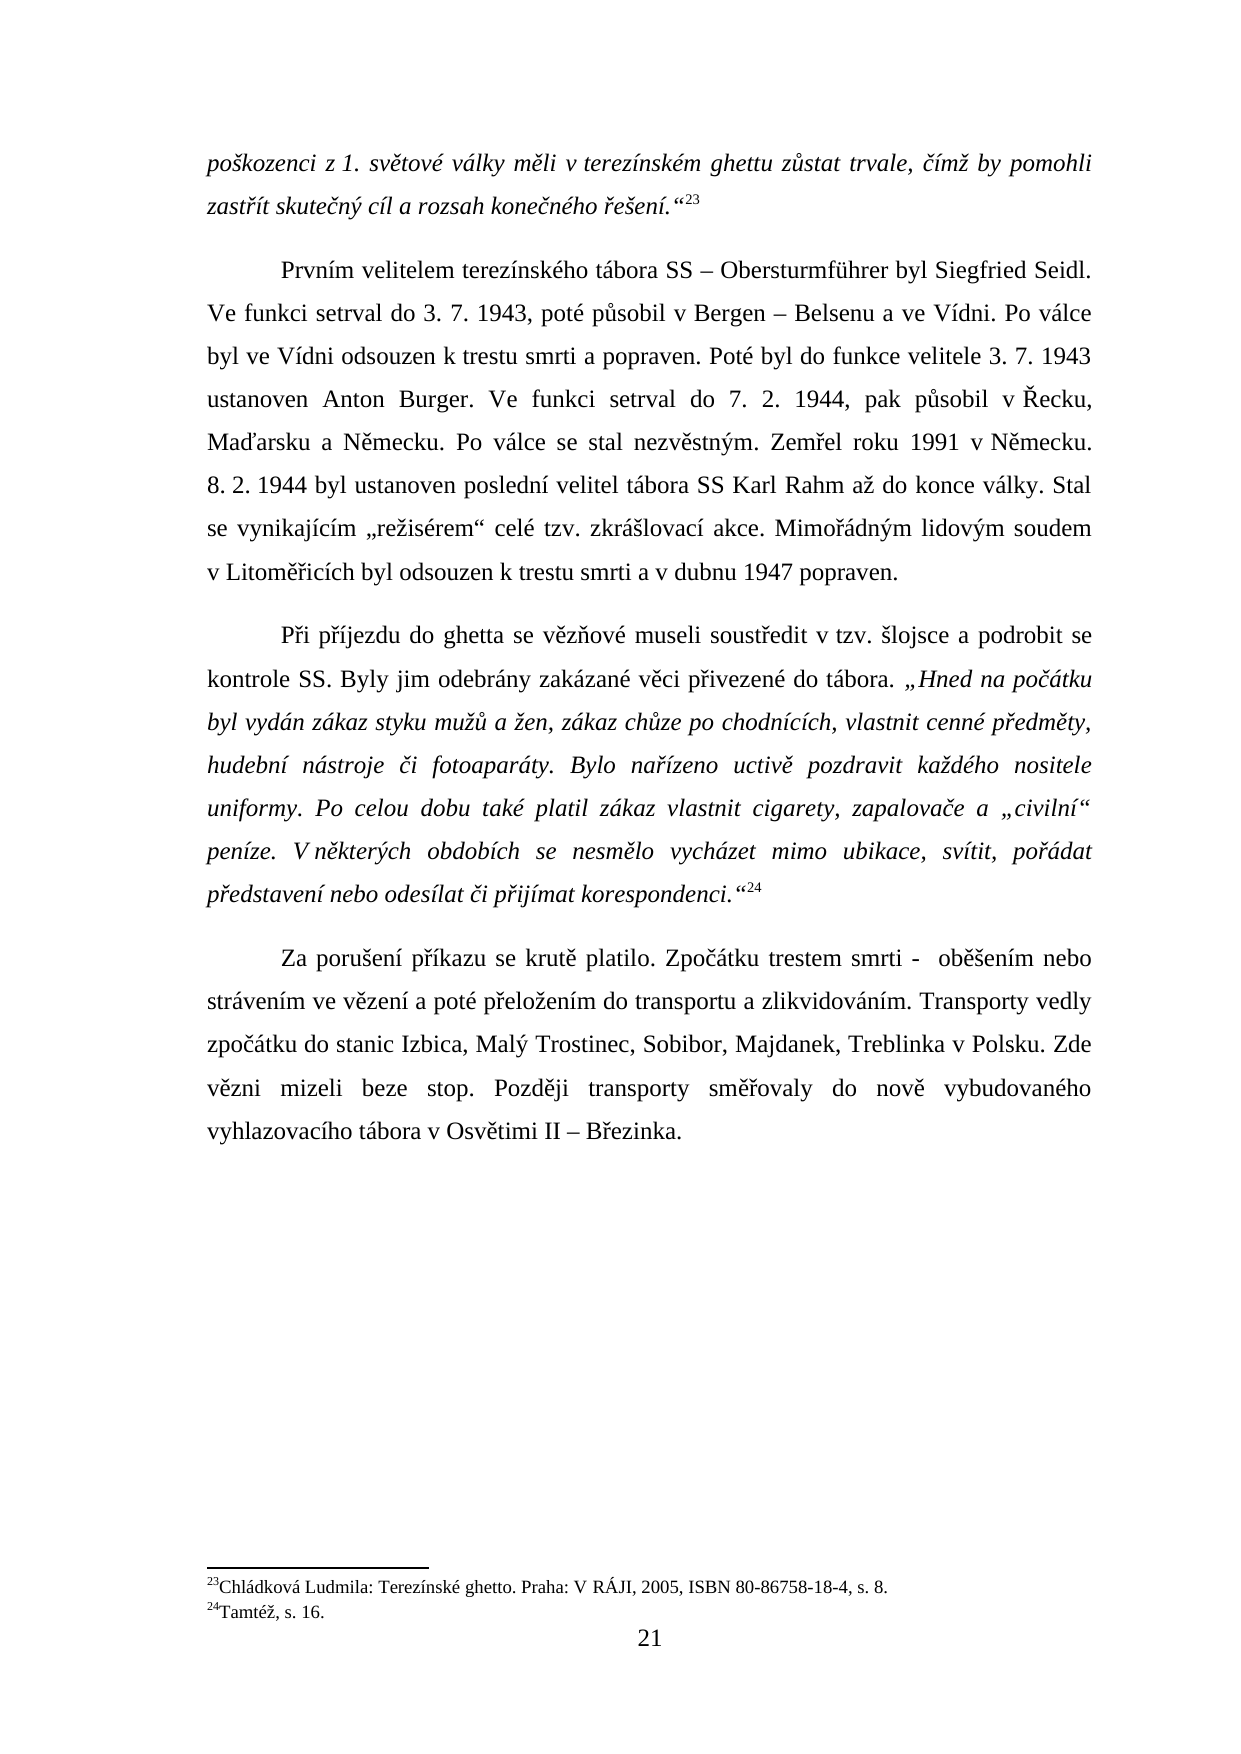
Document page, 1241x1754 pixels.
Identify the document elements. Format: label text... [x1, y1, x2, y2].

text Při příjezdu do ghetta se vězňové museli soustředit v tzv. šlojsce a podrobit se kontrole SS. Byly jim odebrány zakázané věci přivezené do tábora. „Hned na počátku byl vydán zákaz styku mužů a žen, zákaz chůze po chodnících, vlastnit cenné předměty, hudební nástroje či fotoaparáty. Bylo nařízeno uctivě pozdravit každého nositele uniformy. Po celou dobu také platil zákaz vlastnit cigarety, zapalovače a „civilní“ peníze. V některých obdobích se nesmělo vycházet mimo ubikace, svítit, pořádat představení nebo odesílat či přijímat korespondenci.“ [207, 621, 1092, 908]
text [207, 148, 1092, 219]
text Prvním velitelem terezínského tábora SS – Obersturmführer byl Siegfried Seidl. Ve funkci setrval do 3. 7. 1943, poté působil v Bergen – Belsenu a ve Vídni. Po válce byl ve Vídni odsouzen k trestu smrti a popraven. Poté byl do funkce velitele 3. 7. 1943 ustanoven Anton Burger. Ve funkci setrval do 7. 2. 1944, pak působil v Řecku, Maďarsku a Německu. Po válce se stal nezvěstným. Zemřel roku 1991 v Německu. 8. 2. 1944 byl ustanoven poslední velitel tábora SS Karl Rahm až do konce války. Stal se vynikajícím „režisérem“ celé tzv. zkrášlovací akce. Mimořádným lidovým soudem v Litoměřicích byl odsouzen k trestu smrti a v dubnu 1947 popraven. [207, 255, 1092, 585]
text Za porušení příkazu se krutě platilo. Zpočátku trestem smrti - oběšením nebo strávením ve vězení a poté přeložením do transportu a zlikvidováním. Transporty vedly zpočátku do stanic Izbica, Malý Trostinec, Sobibor, Majdanek, Treblinka v Polsku. Zde vězni mizeli beze stop. Později transporty směřovaly do nově vybudovaného vyhlazovacího tábora v Osvětimi II – Březinka. [207, 943, 1092, 1144]
